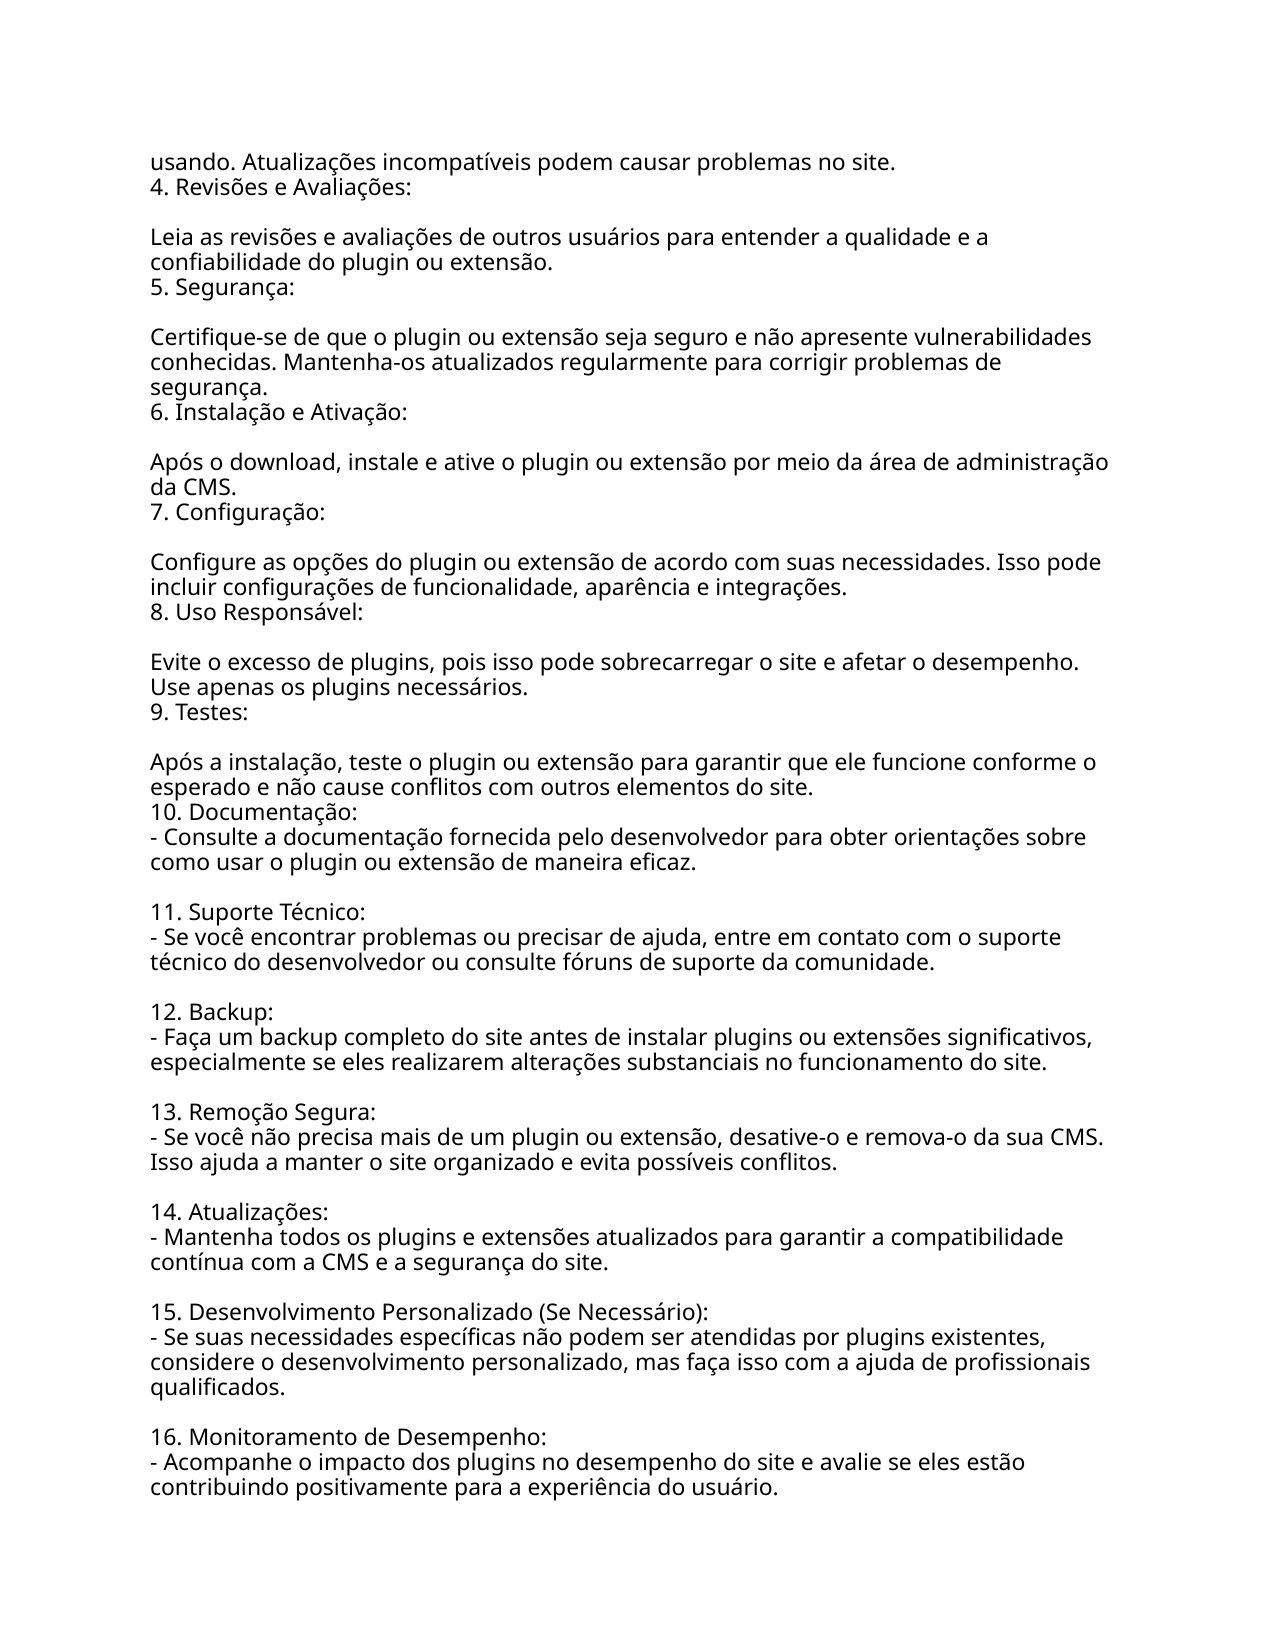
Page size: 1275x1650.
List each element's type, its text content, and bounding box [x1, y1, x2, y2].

text 9. Testes: [150, 700, 1125, 725]
text - Se suas necessidades específicas não podem ser atendidas por plugins existentes, considere o desenvolvimento personalizado, mas faça isso com a ajuda de profissionais qualificados. [150, 1325, 1125, 1400]
text 6. Instalação e Ativação: [150, 400, 1125, 425]
text 7. Configuração: [150, 500, 1125, 525]
text 10. Documentação: [150, 800, 1125, 825]
text - Se você encontrar problemas ou precisar de ajuda, entre em contato com o suporte técnico do desenvolvedor ou consulte fóruns de suporte da comunidade. [150, 925, 1125, 975]
text Após o download, instale e ative o plugin ou extensão por meio da área de administração da CMS. [150, 450, 1125, 500]
text Certifique-se de que o plugin ou extensão seja seguro e não apresente vulnerabilidades conhecidas. Mantenha-os atualizados regularmente para corrigir problemas de segurança. [150, 325, 1125, 400]
text Leia as revisões e avaliações de outros usuários para entender a qualidade e a confiabilidade do plugin ou extensão. [150, 225, 1125, 275]
text - Se você não precisa mais de um plugin ou extensão, desative-o e remova-o da sua CMS. Isso ajuda a manter o site organizado e evita possíveis conflitos. [150, 1125, 1125, 1175]
text - Faça um backup completo do site antes de instalar plugins ou extensões significativos, especialmente se eles realizarem alterações substanciais no funcionamento do site. [150, 1025, 1125, 1075]
text - Acompanhe o impacto dos plugins no desempenho do site e avalie se eles estão contribuindo positivamente para a experiência do usuário. [150, 1450, 1125, 1500]
text 14. Atualizações: [150, 1200, 1125, 1225]
text Após a instalação, teste o plugin ou extensão para garantir que ele funcione conforme o esperado e não cause conflitos com outros elementos do site. [150, 750, 1125, 800]
text Configure as opções do plugin ou extensão de acordo com suas necessidades. Isso pode incluir configurações de funcionalidade, aparência e integrações. [150, 550, 1125, 600]
text 15. Desenvolvimento Personalizado (Se Necessário): [150, 1300, 1125, 1325]
text 4. Revisões e Avaliações: [150, 175, 1125, 200]
text 11. Suporte Técnico: [150, 900, 1125, 925]
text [150, 150, 1125, 175]
text 13. Remoção Segura: [150, 1100, 1125, 1125]
text Evite o excesso de plugins, pois isso pode sobrecarregar o site e afetar o desempenho. Use apenas os plugins necessários. [150, 650, 1125, 700]
text 8. Uso Responsável: [150, 600, 1125, 625]
text 12. Backup: [150, 1000, 1125, 1025]
text 5. Segurança: [150, 275, 1125, 300]
text 16. Monitoramento de Desempenho: [150, 1425, 1125, 1450]
text - Consulte a documentação fornecida pelo desenvolvedor para obter orientações sobre como usar o plugin ou extensão de maneira eficaz. [150, 825, 1125, 875]
text - Mantenha todos os plugins e extensões atualizados para garantir a compatibilidade contínua com a CMS e a segurança do site. [150, 1225, 1125, 1275]
